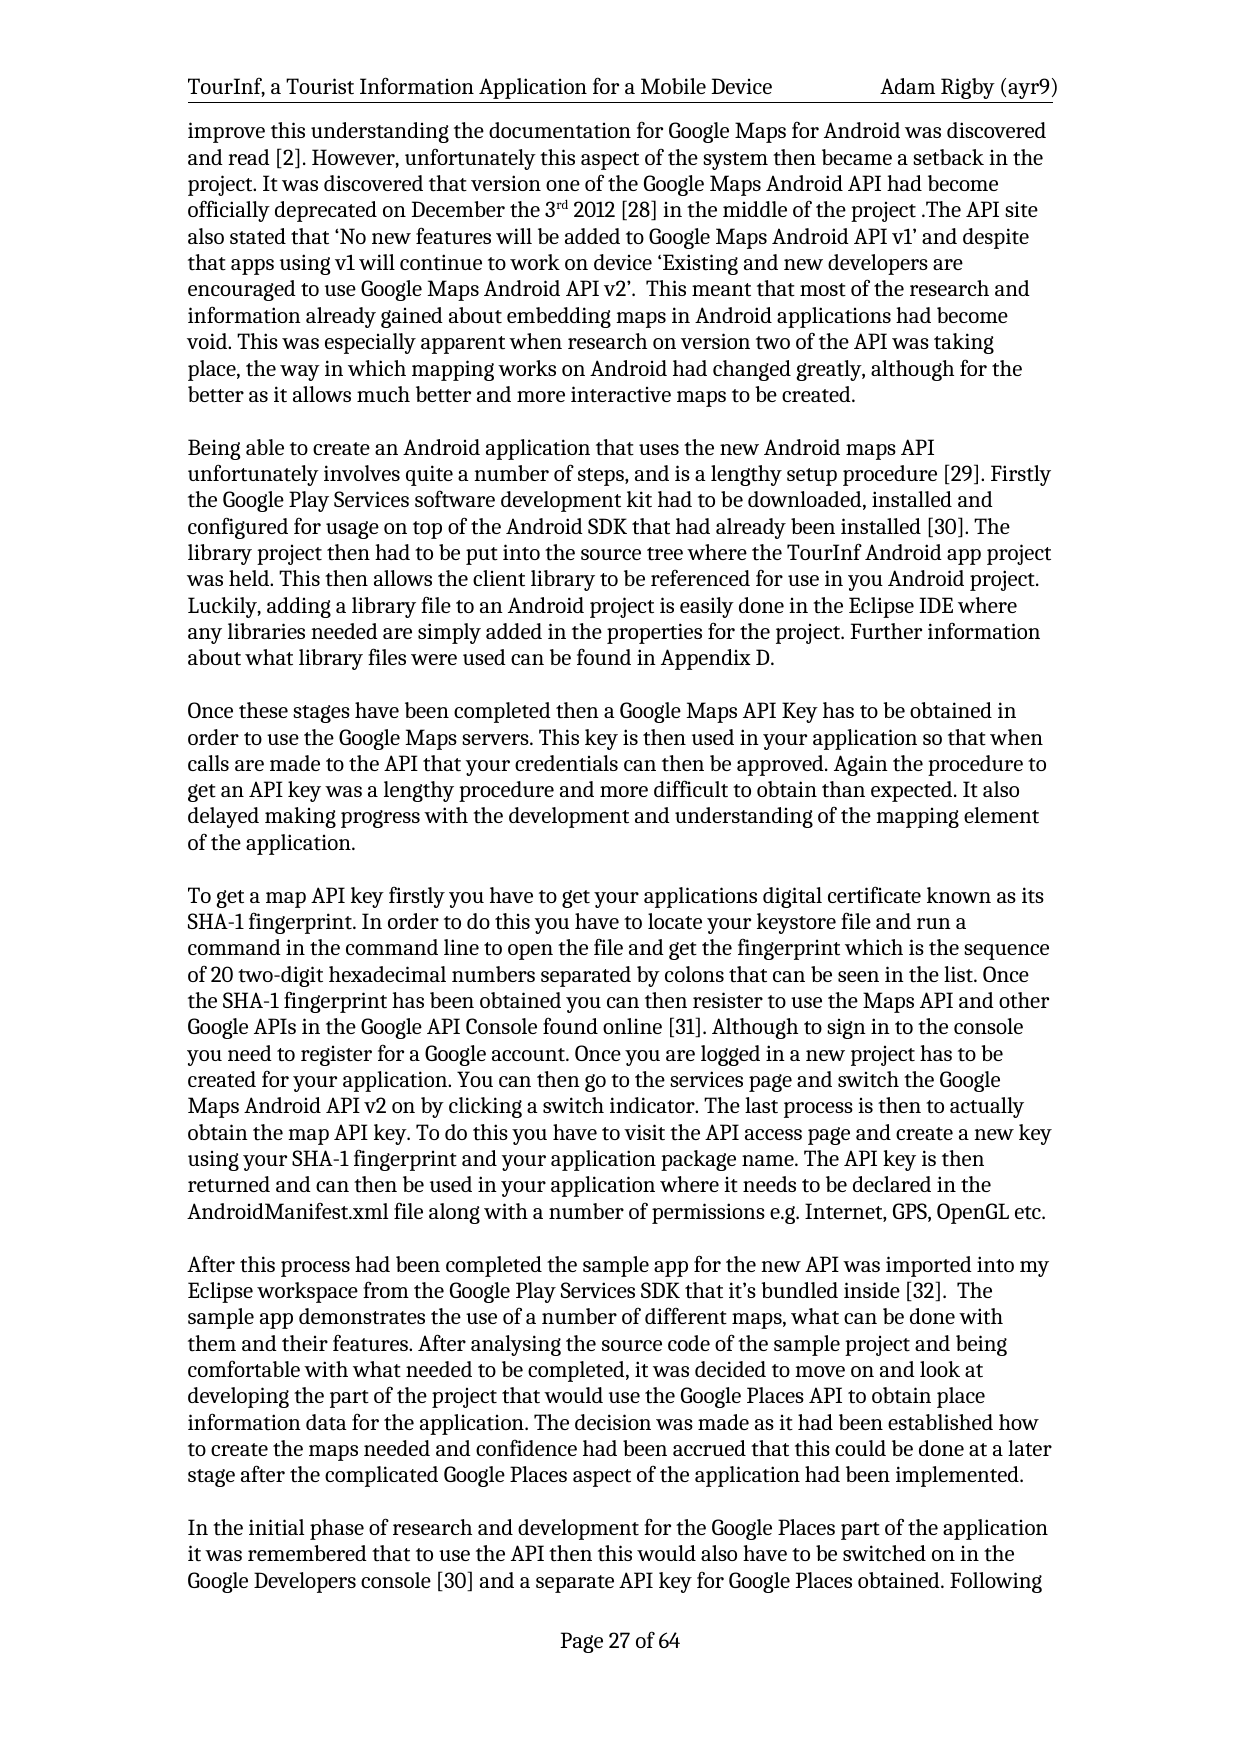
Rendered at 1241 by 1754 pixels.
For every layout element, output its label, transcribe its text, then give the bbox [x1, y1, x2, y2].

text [187, 118, 1053, 408]
text To get a map API key firstly you have to get your applications digital certificate known as its SHA-1 fingerprint. In order to do this you have to locate your keystore file and run a command in the command line to open the file and get the fingerprint which is the sequence of 20 two-digit hexadecimal numbers separated by colons that can be seen in the list. Once the SHA-1 fingerprint has been obtained you can then resister to use the Maps API and other Google APIs in the Google API Console found online [31]. Although to sign in to the console you need to register for a Google account. Once you are logged in a new project has to be created for your application. You can then go to the services page and switch the Google Maps Android API v2 on by clicking a switch indicator. The last process is then to actually obtain the map API key. To do this you have to visit the API access page and create a new key using your SHA-1 fingerprint and your application package name. The API key is then returned and can then be used in your application where it needs to be declared in the AndroidManifest.xml file along with a number of permissions e.g. Internet, GPS, OpenGL etc. [187, 882, 1053, 1225]
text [187, 1515, 1053, 1594]
text Once these stages have been completed then a Google Maps API Key has to be obtained in order to use the Google Maps servers. This key is then used in your application so that when calls are made to the API that your credentials can then be approved. Again the procedure to get an API key was a lengthy procedure and more difficult to obtain than expected. It also delayed making progress with the development and understanding of the mapping element of the application. [187, 698, 1053, 856]
text After this process had been completed the sample app for the new API was imported into my Eclipse workspace from the Google Play Services SDK that it’s bundled inside [32]. The sample app demonstrates the use of a number of different maps, what can be done with them and their features. After analysing the source code of the sample project and being comfortable with what needed to be completed, it was decided to move on and look at developing the part of the project that would use the Google Places API to obtain place information data for the application. The decision was made as it had been established how to create the maps needed and confidence had been accrued that this could be done at a later stage after the complicated Google Places aspect of the application had been implemented. [187, 1251, 1053, 1488]
text Being able to create an Android application that uses the new Android maps API unfortunately involves quite a number of steps, and is a lengthy setup procedure [29]. Firstly the Google Play Services software development kit had to be downloaded, installed and configured for usage on top of the Android SDK that had already been installed [30]. The library project then had to be put into the source tree where the TourInf Android app project was held. This then allows the client library to be referenced for use in you Android project. Luckily, adding a library file to an Android project is easily done in the Eclipse IDE where any libraries needed are simply added in the properties for the project. Further information about what library files were used can be found in Appendix D. [187, 434, 1053, 672]
